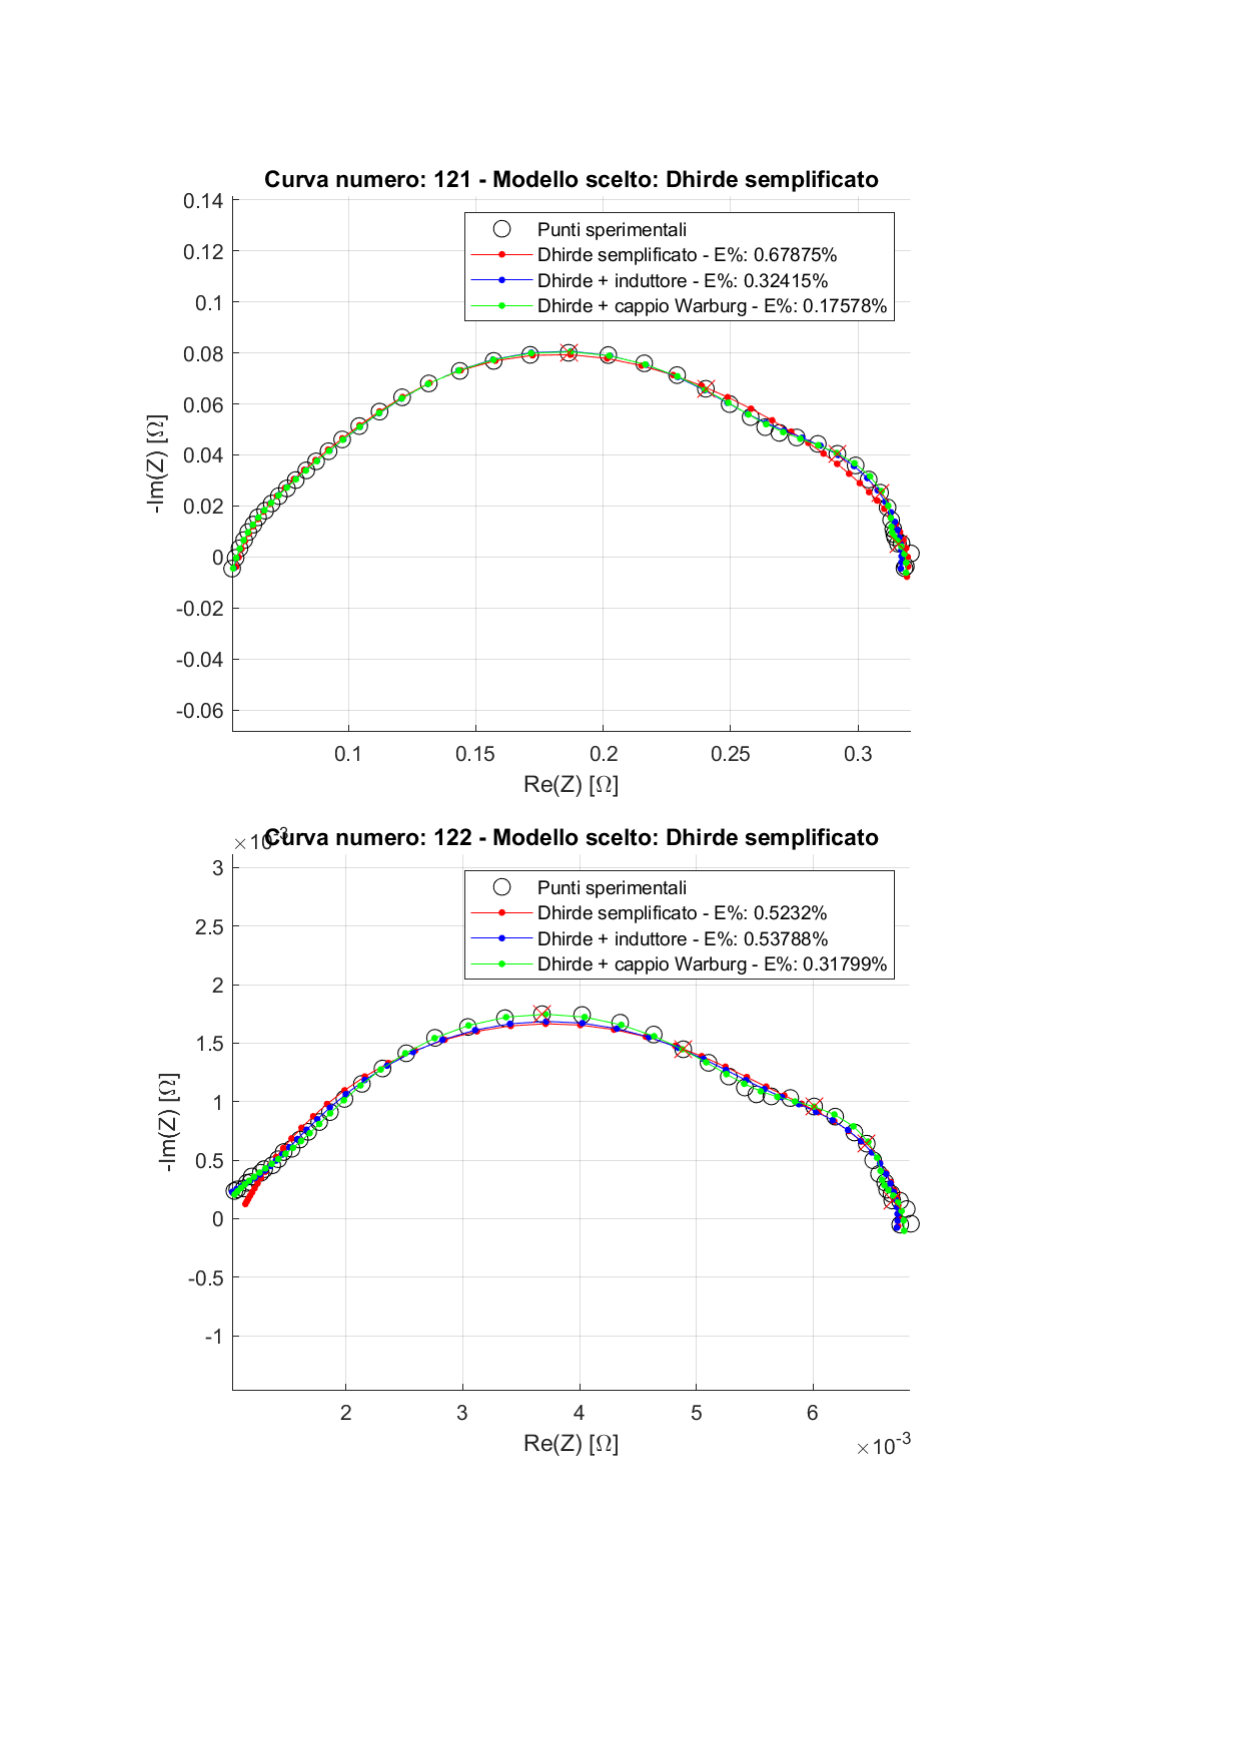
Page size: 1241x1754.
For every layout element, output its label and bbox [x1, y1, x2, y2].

picture [118, 147, 994, 804]
picture [118, 806, 994, 1463]
